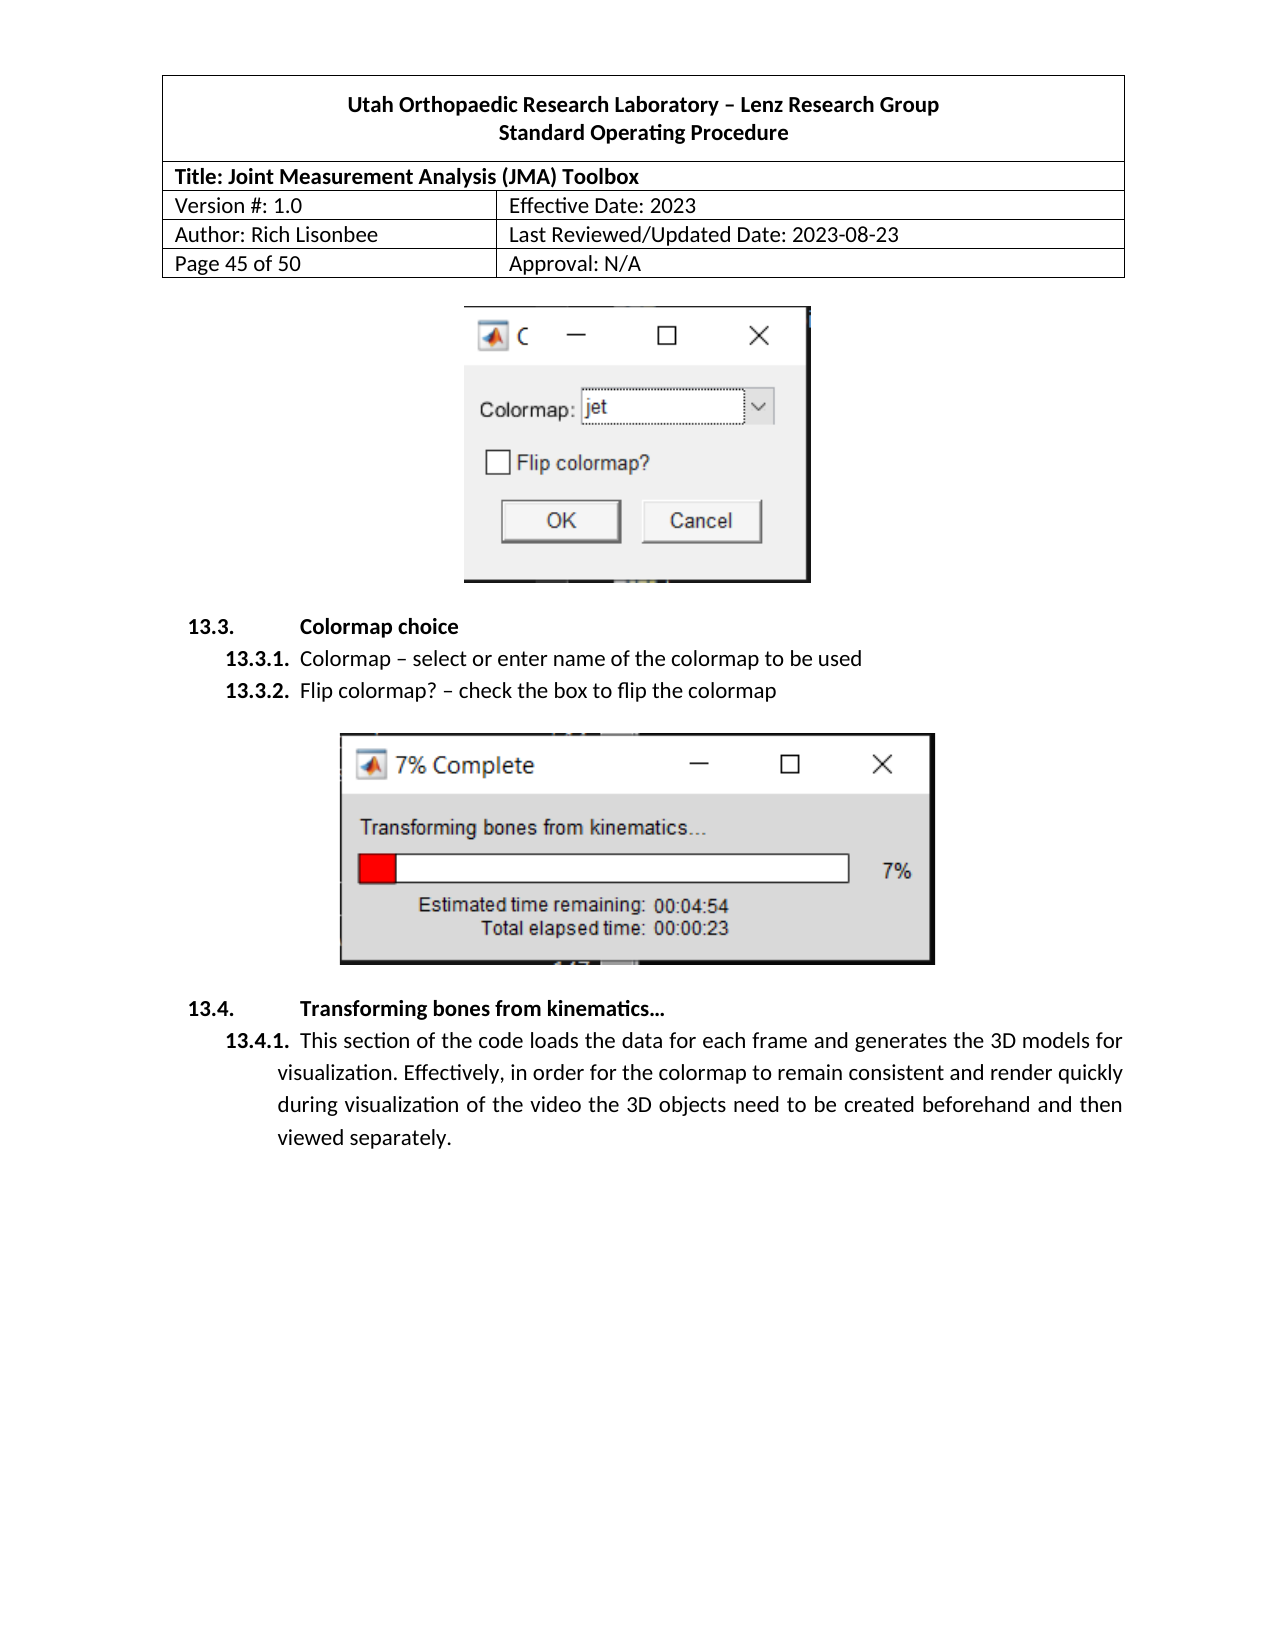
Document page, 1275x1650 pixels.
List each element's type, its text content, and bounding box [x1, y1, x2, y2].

list Colormap – select or enter name of the colormap to be used [225, 644, 1125, 672]
picture [464, 306, 811, 583]
list Flip colormap? – check the box to flip the colormap [225, 676, 1125, 704]
picture [339, 733, 936, 965]
list Colormap choice [187, 612, 1125, 640]
list This section of the code loads the data for each frame and generates the 3D models for visualization. Effectively, in order for the colormap to remain consistent and render quickly during visualization of the video the 3D objects need to be created beforehand and then viewed separately. [225, 1026, 1125, 1151]
list Transforming bones from kinematics… [187, 994, 1125, 1022]
